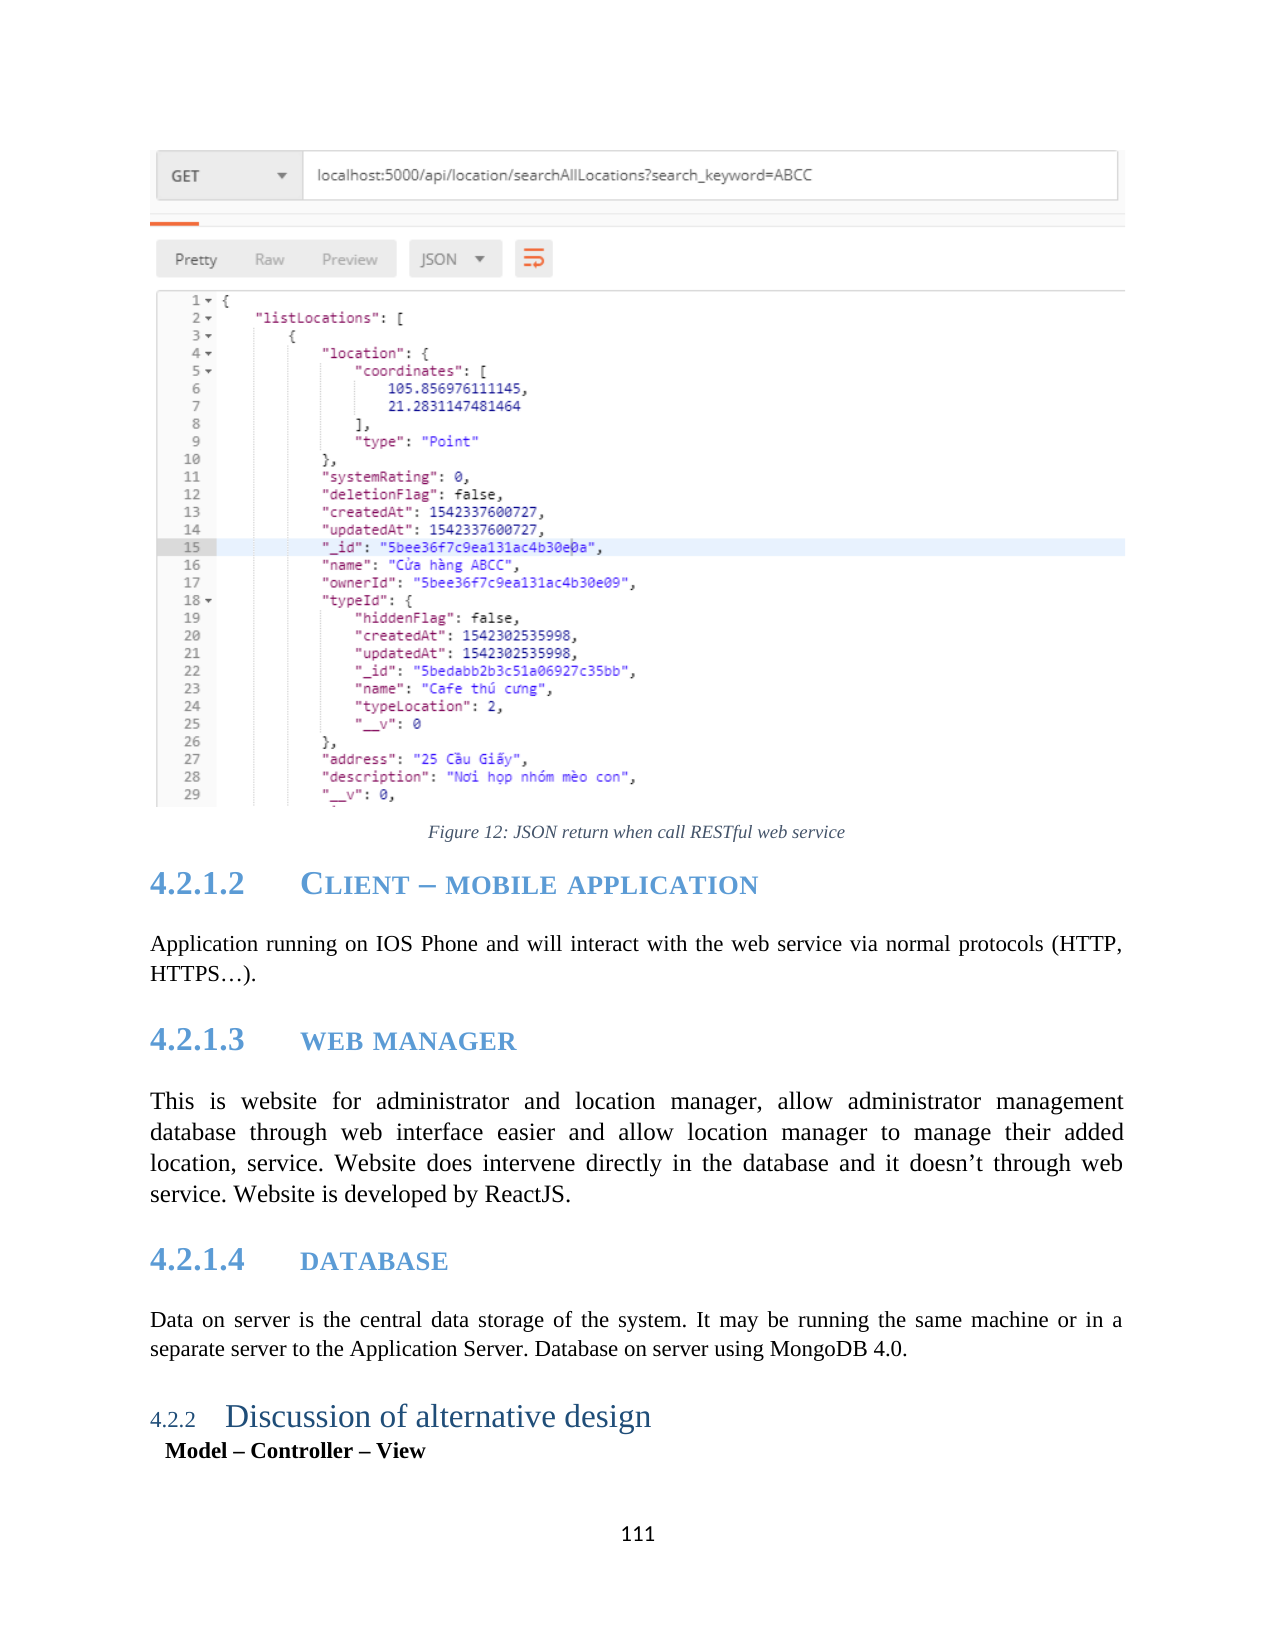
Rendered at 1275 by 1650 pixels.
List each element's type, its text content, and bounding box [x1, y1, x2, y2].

subtitle Discussion of alternative design [150, 1396, 1125, 1434]
list database [150, 1239, 1125, 1278]
text Data on server is the central data storage of the system. It may be running the same machine or in a separate server to the Application Server. Database on server using MongoDB 4.0. [150, 1306, 1125, 1361]
list web manager [150, 1019, 1125, 1058]
text Figure 12: JSON return when call RESTful web service [150, 821, 1125, 842]
picture [150, 150, 1125, 807]
list Client – mobile application [150, 863, 1125, 901]
subtitle Application running on IOS Phone and will interact with the web service via normal protocols (HTTP, HTTPS…). [150, 930, 1125, 987]
text Model – Controller – View [150, 1437, 1125, 1463]
text This is website for administrator and location manager, allow administrator management database through web interface easier and allow location manager to manage their added location, service. Website does intervene directly in the database and it doesn’t through web service. Website is developed by ReactJS. [150, 1086, 1125, 1208]
